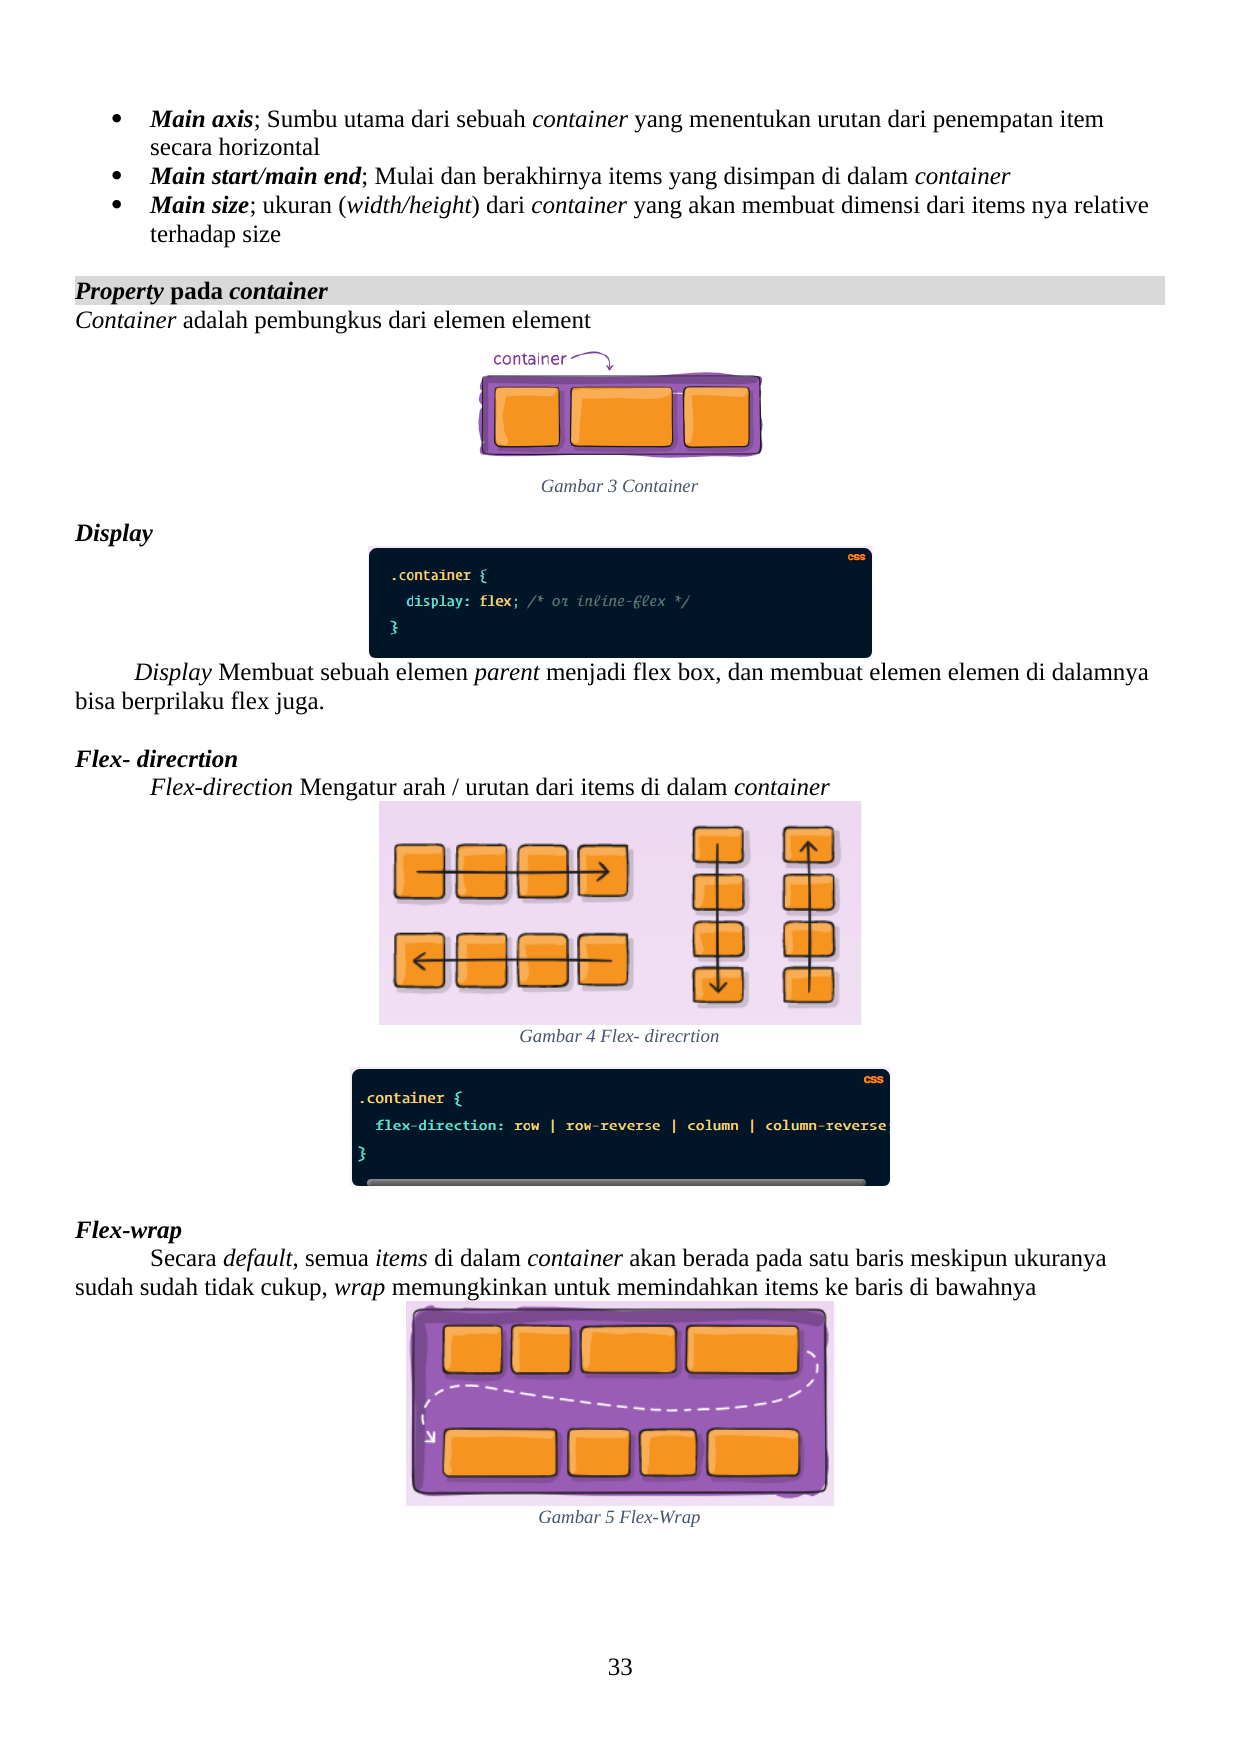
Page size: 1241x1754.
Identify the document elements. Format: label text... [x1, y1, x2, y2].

text Property pada container [75, 276, 1165, 305]
text Gambar 5 Flex-Wrap [75, 1506, 1165, 1527]
text Flex-direction Mengatur arah / urutan dari items di dalam container [150, 772, 1165, 801]
text Display [75, 518, 1165, 546]
picture [367, 546, 873, 658]
text Gambar 3 Container [75, 475, 1165, 497]
picture [349, 1067, 891, 1186]
list Main size; ukuran (width/height) dari container yang akan membuat dimensi dari items nya relative terhadap size [112, 190, 1165, 247]
text Gambar 4 Flex- direcrtion [75, 1025, 1165, 1046]
text Flex- direcrtion [75, 744, 1165, 772]
picture [406, 1301, 835, 1506]
text Secara default, semua items di dalam container akan berada pada satu baris meskipun ukuranya sudah sudah tidak cukup, wrap memungkinkan untuk memindahkan items ke baris di bawahnya [75, 1243, 1165, 1301]
text Flex-wrap [75, 1215, 1165, 1243]
text Display Membuat sebuah elemen parent menjadi flex box, dan membuat elemen elemen di dalamnya bisa berprilaku flex juga. [75, 657, 1165, 715]
list Main start/main end; Mulai dan berakhirnya items yang disimpan di dalam container [112, 161, 1165, 190]
text Container adalah pembungkus dari elemen element [75, 305, 1165, 334]
picture [457, 333, 783, 476]
picture [378, 801, 862, 1025]
list Main axis; Sumbu utama dari sebuah container yang menentukan urutan dari penempatan item secara horizontal [112, 104, 1165, 161]
